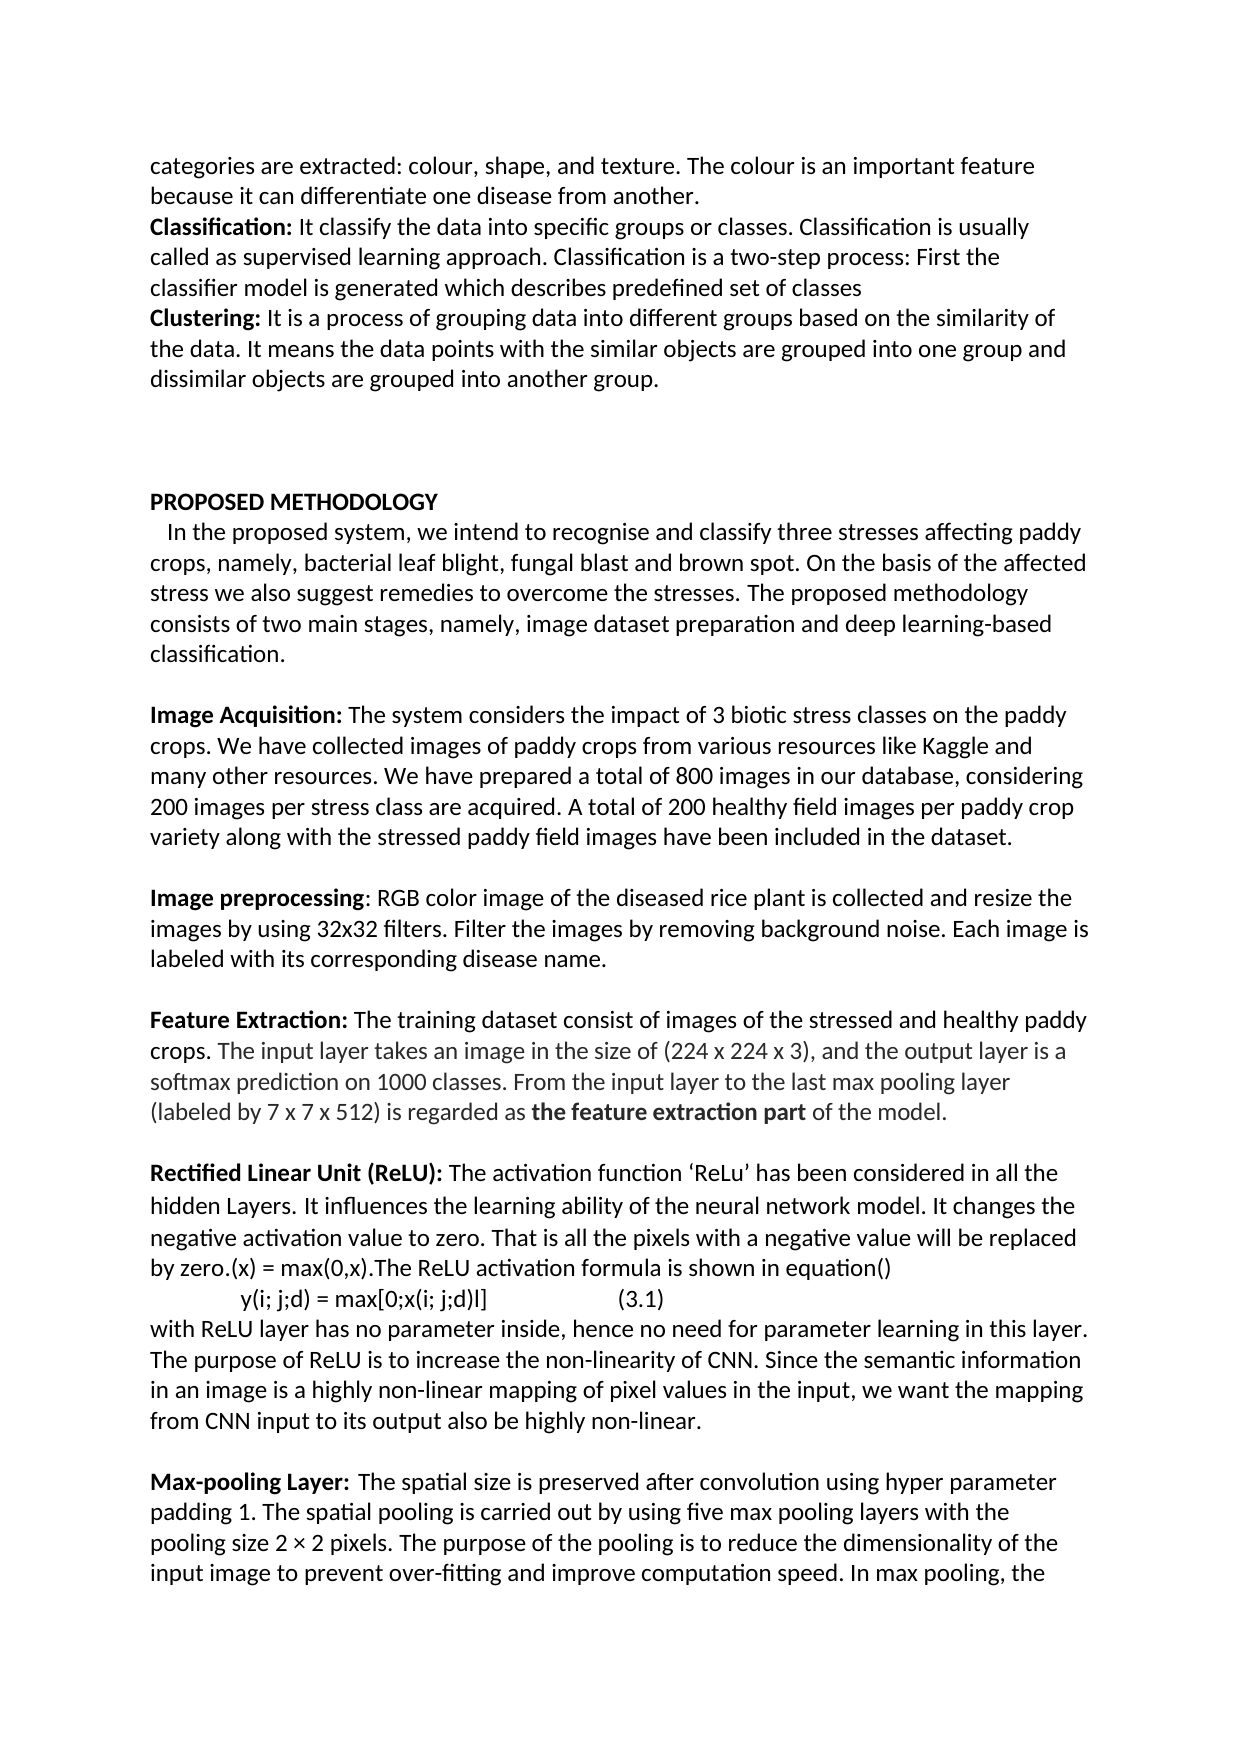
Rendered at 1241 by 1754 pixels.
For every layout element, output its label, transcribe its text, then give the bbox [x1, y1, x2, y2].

text In the proposed system, we intend to recognise and classify three stresses affecting paddy crops, namely, bacterial leaf blight, fungal blast and brown spot. On the basis of the affected stress we also suggest remedies to overcome the stresses. The proposed methodology consists of two main stages, namely, image dataset preparation and deep learning-based classification. [150, 516, 1090, 669]
text Rectified Linear Unit (ReLU): The activation function ‘ReLu’ has been considered in all the hidden Layers. It influences the learning ability of the neural network model. It changes the negative activation value to zero. That is all the pixels with a negative value will be replaced by zero.(x) = max(0,x).The ReLU activation formula is shown in equation() [150, 1157, 1090, 1283]
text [150, 150, 1090, 211]
text with ReLU layer has no parameter inside, hence no need for parameter learning in this layer. The purpose of ReLU is to increase the non-linearity of CNN. Since the semantic information in an image is a highly non-linear mapping of pixel values in the input, we want the mapping from CNN input to its output also be highly non-linear. [150, 1313, 1090, 1435]
text Clustering: It is a process of grouping data into different groups based on the similarity of the data. It means the data points with the similar objects are grouped into one group and dissimilar objects are grouped into another group. [150, 303, 1090, 394]
text y(i; j;d) = max[0;x(i; j;d)l] (3.1) [150, 1283, 1090, 1313]
text Feature Extraction: The training dataset consist of images of the stressed and healthy paddy crops. The input layer takes an image in the size of (224 x 224 x 3), and the output layer is a softmax prediction on 1000 classes. From the input layer to the last max pooling layer (labeled by 7 x 7 x 512) is regarded as the feature extraction part of the model. [150, 1004, 1090, 1127]
text Image preprocessing: RGB color image of the diseased rice plant is collected and resize the images by using 32x32 filters. Filter the images by removing background noise. Each image is labeled with its corresponding disease name. [150, 882, 1090, 974]
text Image Acquisition: The system considers the impact of 3 biotic stress classes on the paddy crops. We have collected images of paddy crops from various resources like Kaggle and many other resources. We have prepared a total of 800 images in our database, considering 200 images per stress class are acquired. A total of 200 healthy field images per paddy crop variety along with the stressed paddy field images have been included in the dataset. [150, 699, 1090, 852]
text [150, 1466, 1090, 1588]
text Classification: It classify the data into specific groups or classes. Classification is usually called as supervised learning approach. Classification is a two-step process: First the classifier model is generated which describes predefined set of classes [150, 211, 1090, 303]
text PROPOSED METHODOLOGY [150, 486, 1090, 516]
